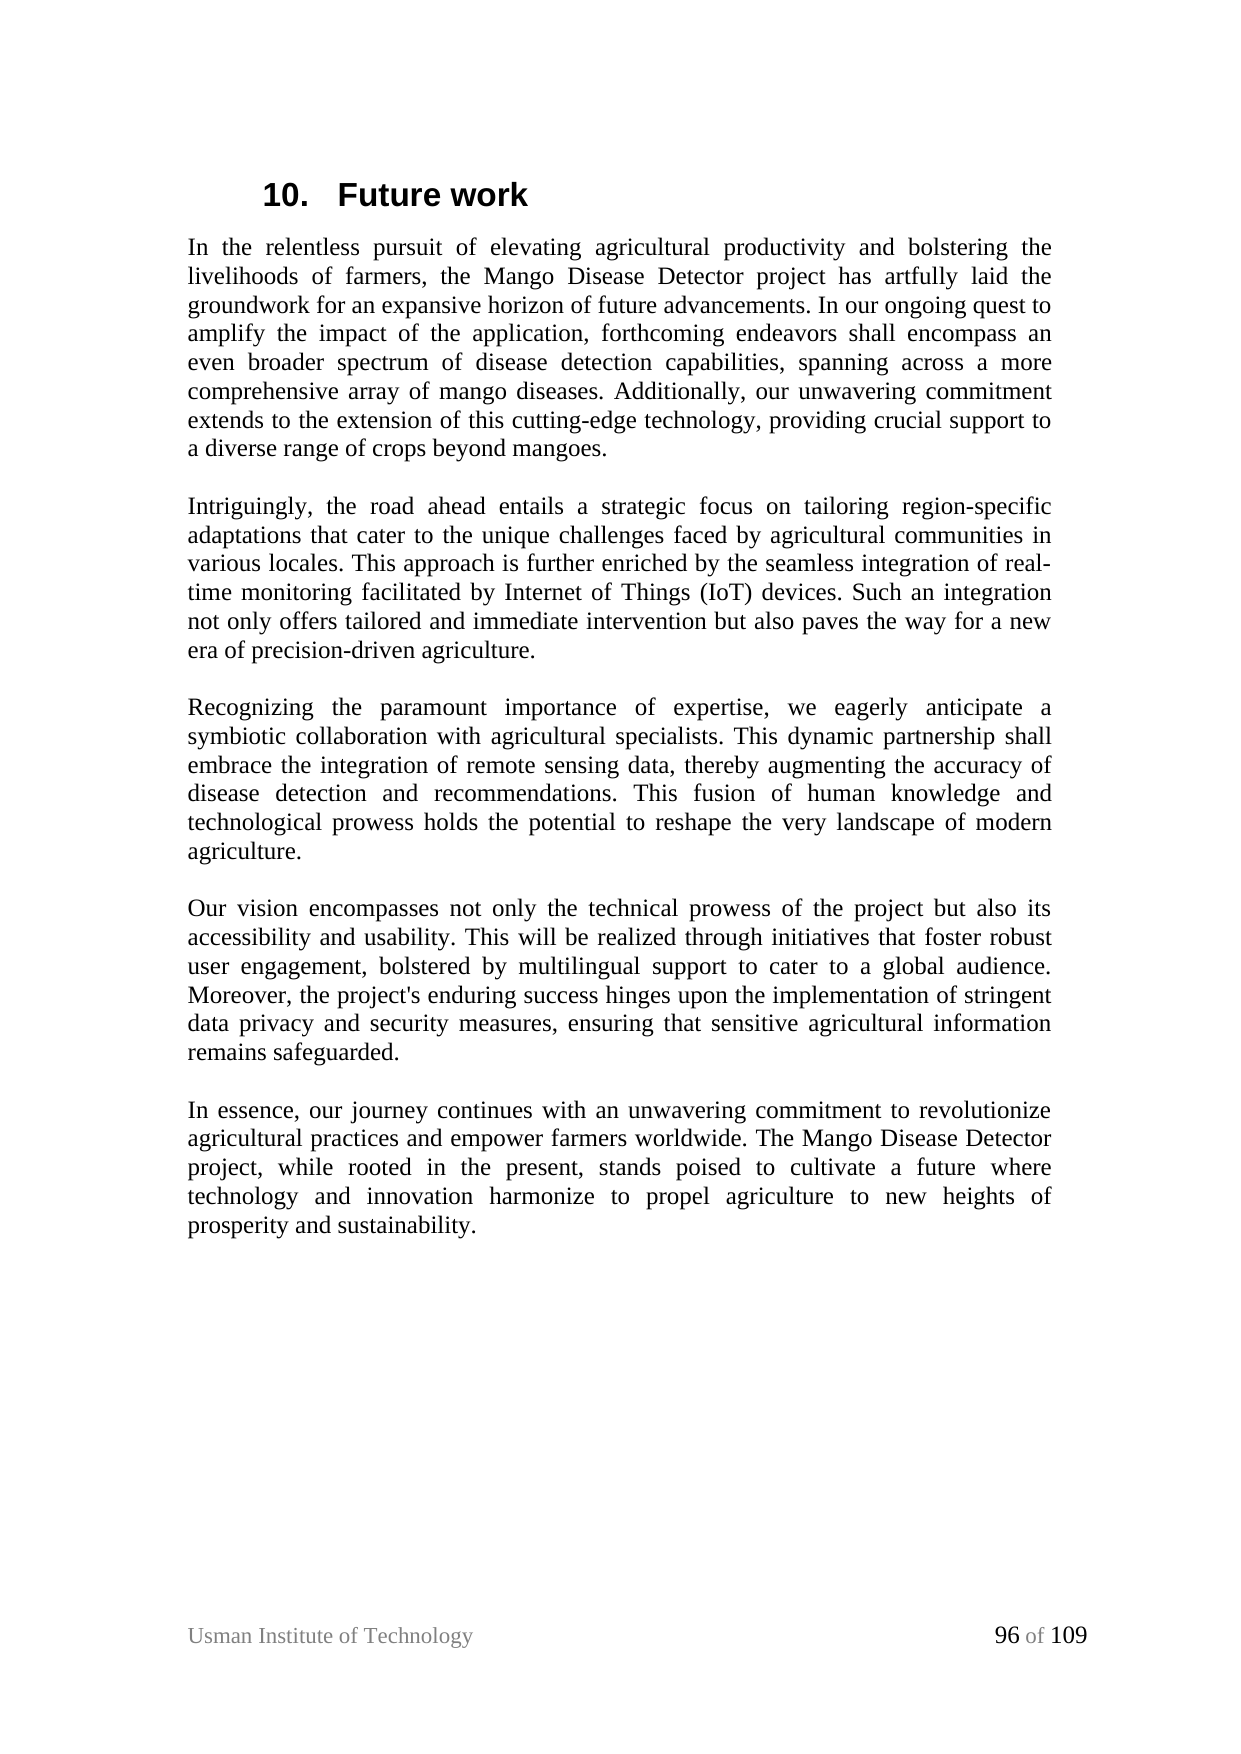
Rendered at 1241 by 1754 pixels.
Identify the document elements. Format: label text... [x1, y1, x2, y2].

text Intriguingly, the road ahead entails a strategic focus on tailoring region-specific adaptations that cater to the unique challenges faced by agricultural communities in various locales. This approach is further enriched by the seamless integration of real-time monitoring facilitated by Internet of Things (IoT) devices. Such an integration not only offers tailored and immediate intervention but also paves the way for a new era of precision-driven agriculture. [187, 491, 1053, 663]
text In essence, our journey continues with an unwavering commitment to revolutionize agricultural practices and empower farmers worldwide. The Mango Disease Detector project, while rooted in the present, stands poised to cultivate a future where technology and innovation harmonize to propel agriculture to new heights of prosperity and sustainability. [187, 1095, 1053, 1238]
text In the relentless pursuit of elevating agricultural productivity and bolstering the livelihoods of farmers, the Mango Disease Detector project has artfully laid the groundwork for an expansive horizon of future advancements. In our ongoing quest to amplify the impact of the application, forthcoming endeavors shall encompass an even broader spectrum of disease detection capabilities, spanning across a more comprehensive array of mango diseases. Additionally, our unwavering commitment extends to the extension of this cutting-edge technology, providing crucial support to a diverse range of crops beyond mangoes. [187, 232, 1053, 462]
subtitle Future work [262, 175, 1053, 213]
text Recognizing the paramount importance of expertise, we eagerly anticipate a symbiotic collaboration with agricultural specialists. This dynamic partnership shall embrace the integration of remote sensing data, thereby augmenting the accuracy of disease detection and recommendations. This fusion of human knowledge and technological prowess holds the potential to reshape the very landscape of modern agriculture. [187, 692, 1053, 865]
text Our vision encompasses not only the technical prowess of the project but also its accessibility and usability. This will be realized through initiatives that foster robust user engagement, bolstered by multilingual support to cater to a global audience. Moreover, the project's enduring success hinges upon the implementation of stringent data privacy and security measures, ensuring that sensitive agricultural information remains safeguarded. [187, 893, 1053, 1066]
